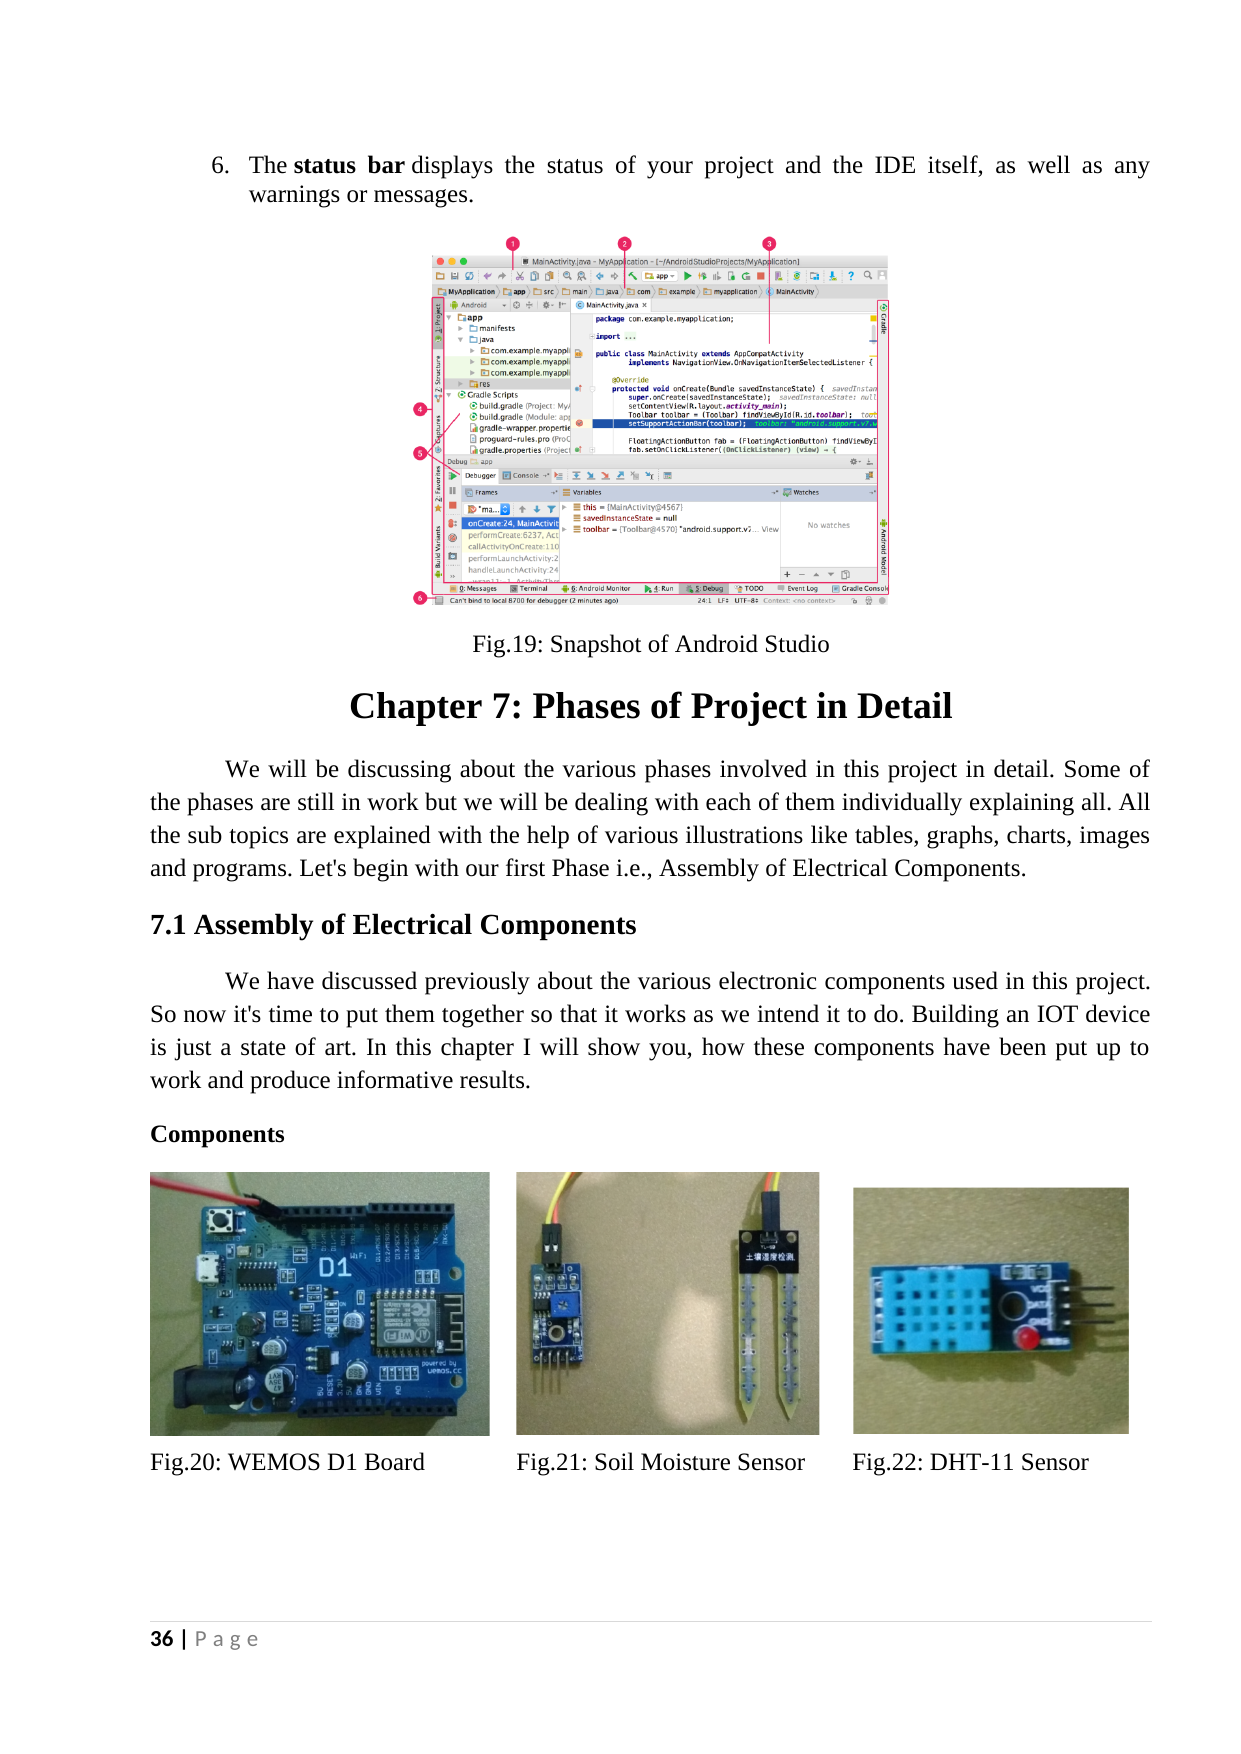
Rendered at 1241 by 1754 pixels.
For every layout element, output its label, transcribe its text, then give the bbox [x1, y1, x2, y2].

list The status bar displays the status of your project and the IDE itself, as well as any warnings or messages. [211, 150, 1152, 207]
table_header [841, 1173, 1163, 1447]
text Fig.19: Snapshot of Android Studio [150, 629, 1152, 658]
picture [854, 1188, 1128, 1434]
picture [516, 1172, 820, 1435]
text Chapter 7: Phases of Project in Detail [150, 683, 1152, 727]
text We will be discussing about the various phases involved in this project in detail. Some of the phases are still in work but we will be dealing with each of them individually explaining all. All the sub topics are explained with the help of various illustrations like tables, graphs, charts, images and programs. Let's begin with our first Phase i.e., Assembly of Electrical Components. [150, 754, 1152, 882]
picture [412, 236, 890, 605]
table_cell Fig.22: DHT-11 Sensor [841, 1448, 1163, 1476]
text 7.1 Assembly of Electrical Components [150, 907, 1152, 940]
table_cell Fig.20: WEMOS D1 Board [139, 1448, 505, 1476]
picture [150, 1172, 490, 1436]
table_cell Fig.21: Soil Moisture Sensor [505, 1448, 841, 1476]
table_header [505, 1173, 841, 1447]
text Components [150, 1119, 1152, 1148]
text We have discussed previously about the various electronic components used in this project. So now it's time to put them together so that it works as we intend it to do. Building an IOT device is just a state of art. In this chapter I will show you, how these components have been put up to work and produce informative results. [150, 966, 1152, 1094]
table_header [139, 1173, 505, 1447]
